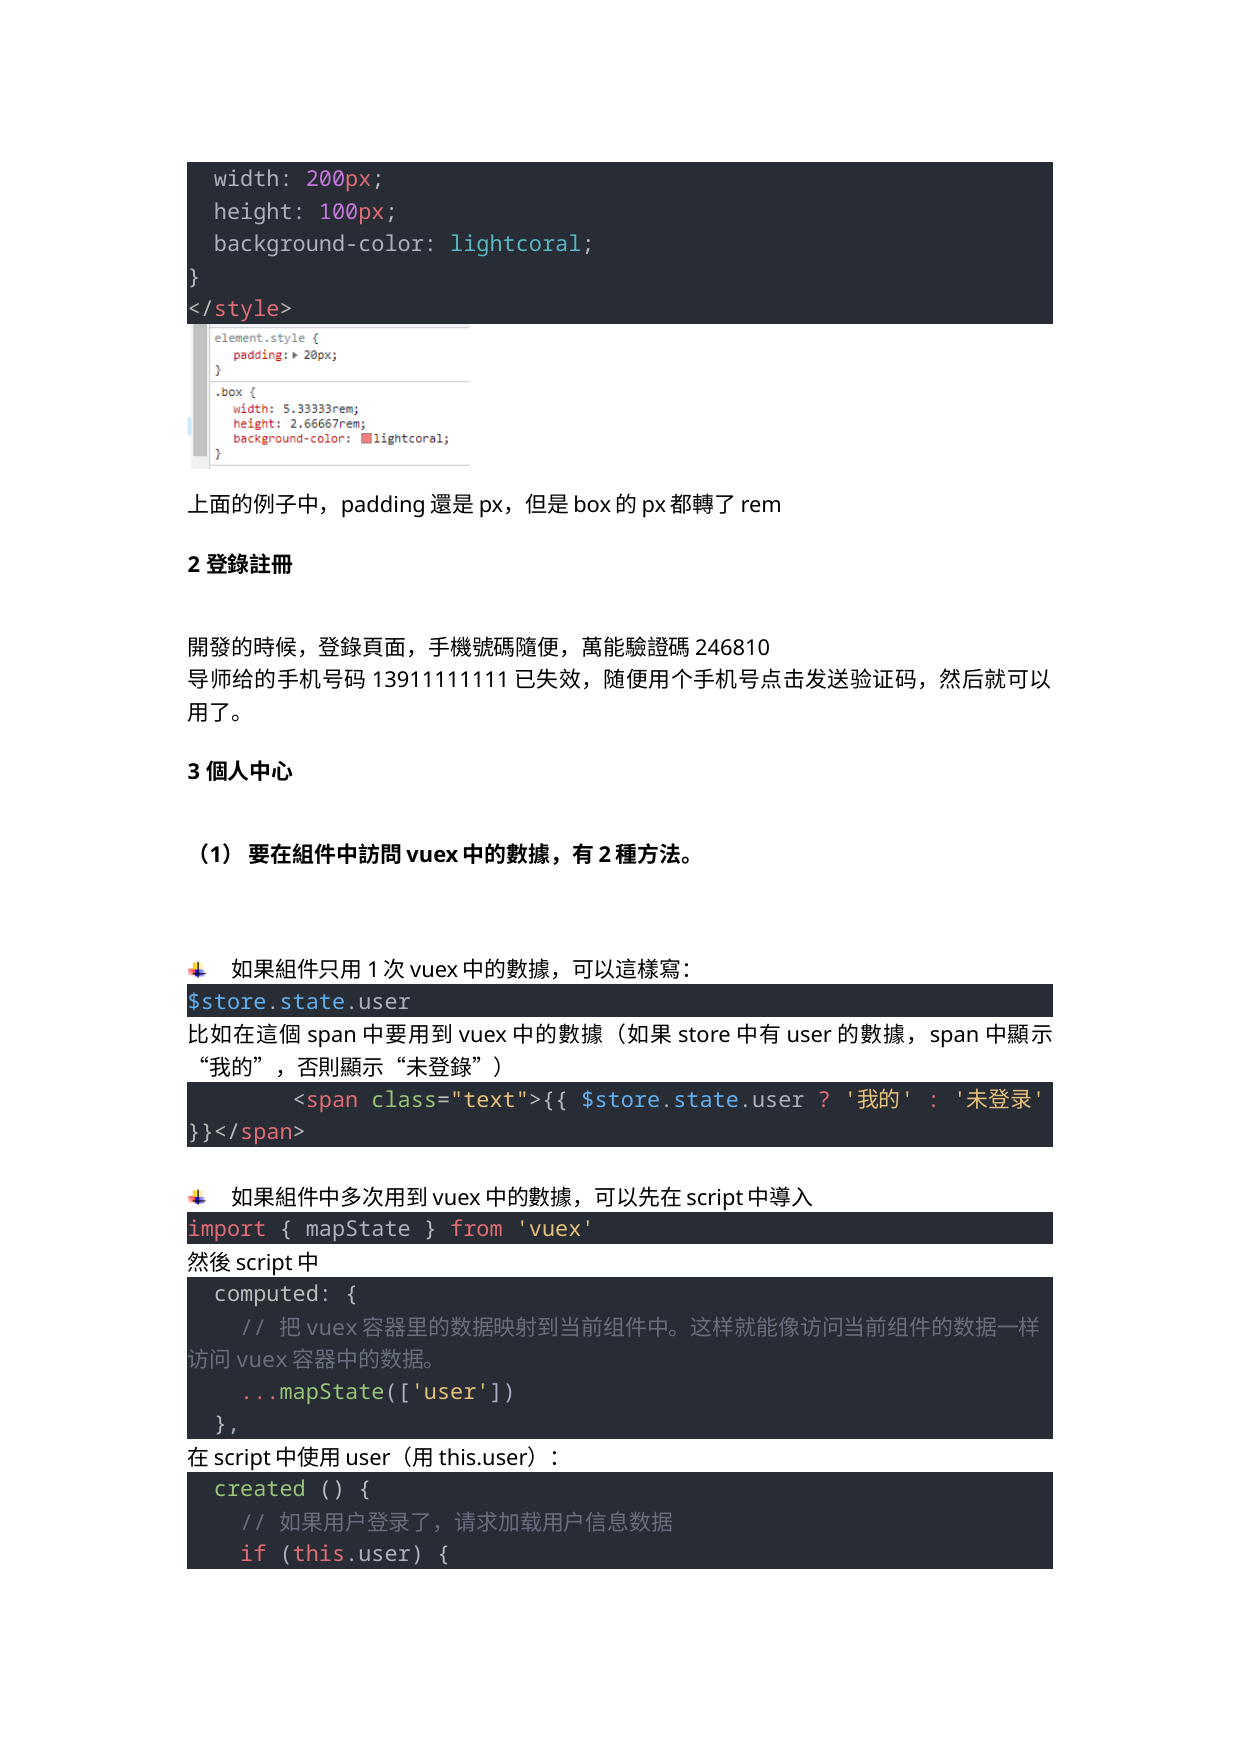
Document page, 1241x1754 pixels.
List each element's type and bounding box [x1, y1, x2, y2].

picture [187, 324, 470, 469]
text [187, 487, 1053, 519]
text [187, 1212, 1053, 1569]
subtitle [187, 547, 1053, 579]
picture [188, 1188, 206, 1205]
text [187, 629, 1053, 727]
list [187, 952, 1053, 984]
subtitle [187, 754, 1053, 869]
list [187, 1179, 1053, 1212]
picture [188, 960, 206, 978]
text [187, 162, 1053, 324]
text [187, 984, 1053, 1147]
